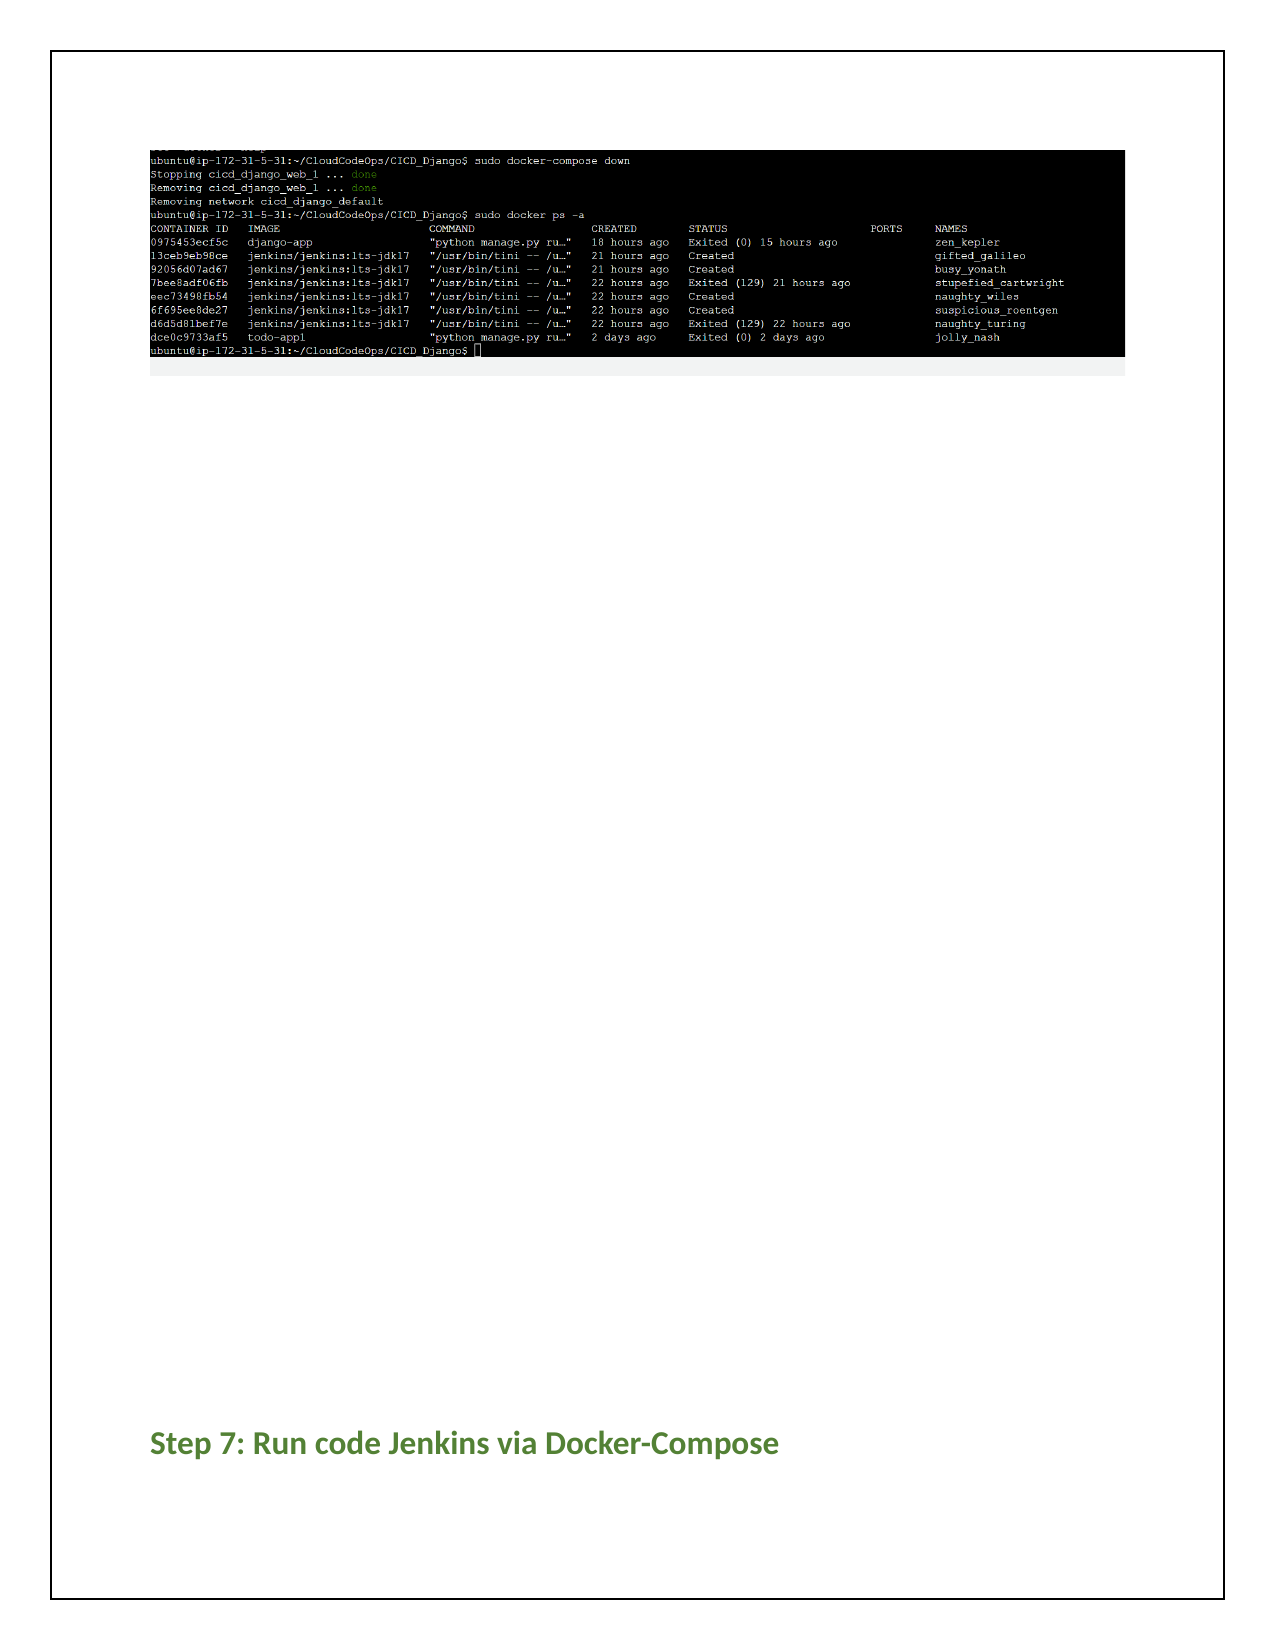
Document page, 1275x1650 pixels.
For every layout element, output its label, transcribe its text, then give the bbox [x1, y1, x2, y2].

text Step 7: Run code Jenkins via Docker-Compose [150, 1422, 1125, 1463]
picture [150, 150, 1125, 376]
